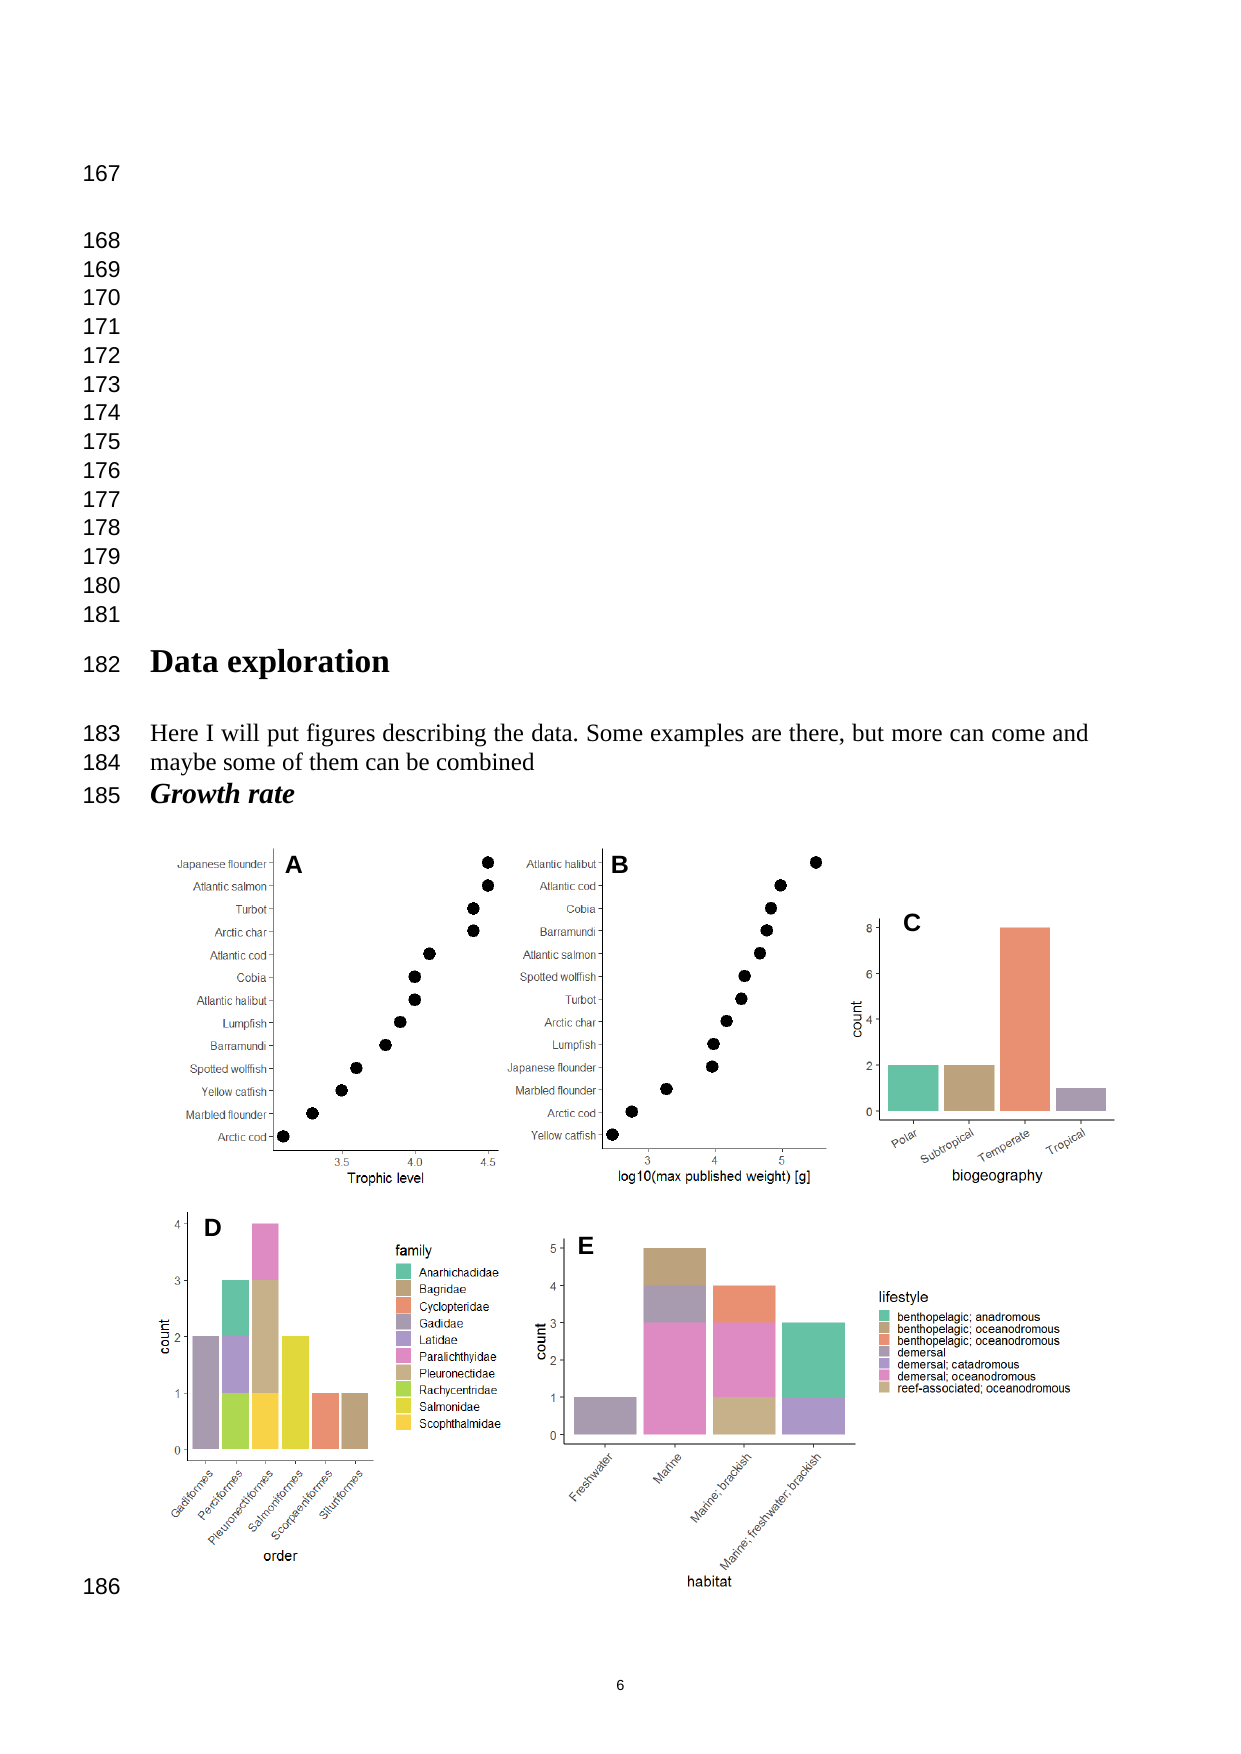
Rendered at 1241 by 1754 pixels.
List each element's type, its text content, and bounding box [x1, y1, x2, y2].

subtitle Data exploration [150, 642, 1090, 680]
subtitle Growth rate [150, 776, 1090, 809]
text Here I will put figures describing the data. Some examples are there, but more can come and maybe some of them can be combined [150, 718, 1090, 776]
picture [842, 911, 1122, 1189]
picture [154, 842, 833, 1191]
picture [150, 1205, 515, 1569]
picture [526, 1231, 1086, 1595]
